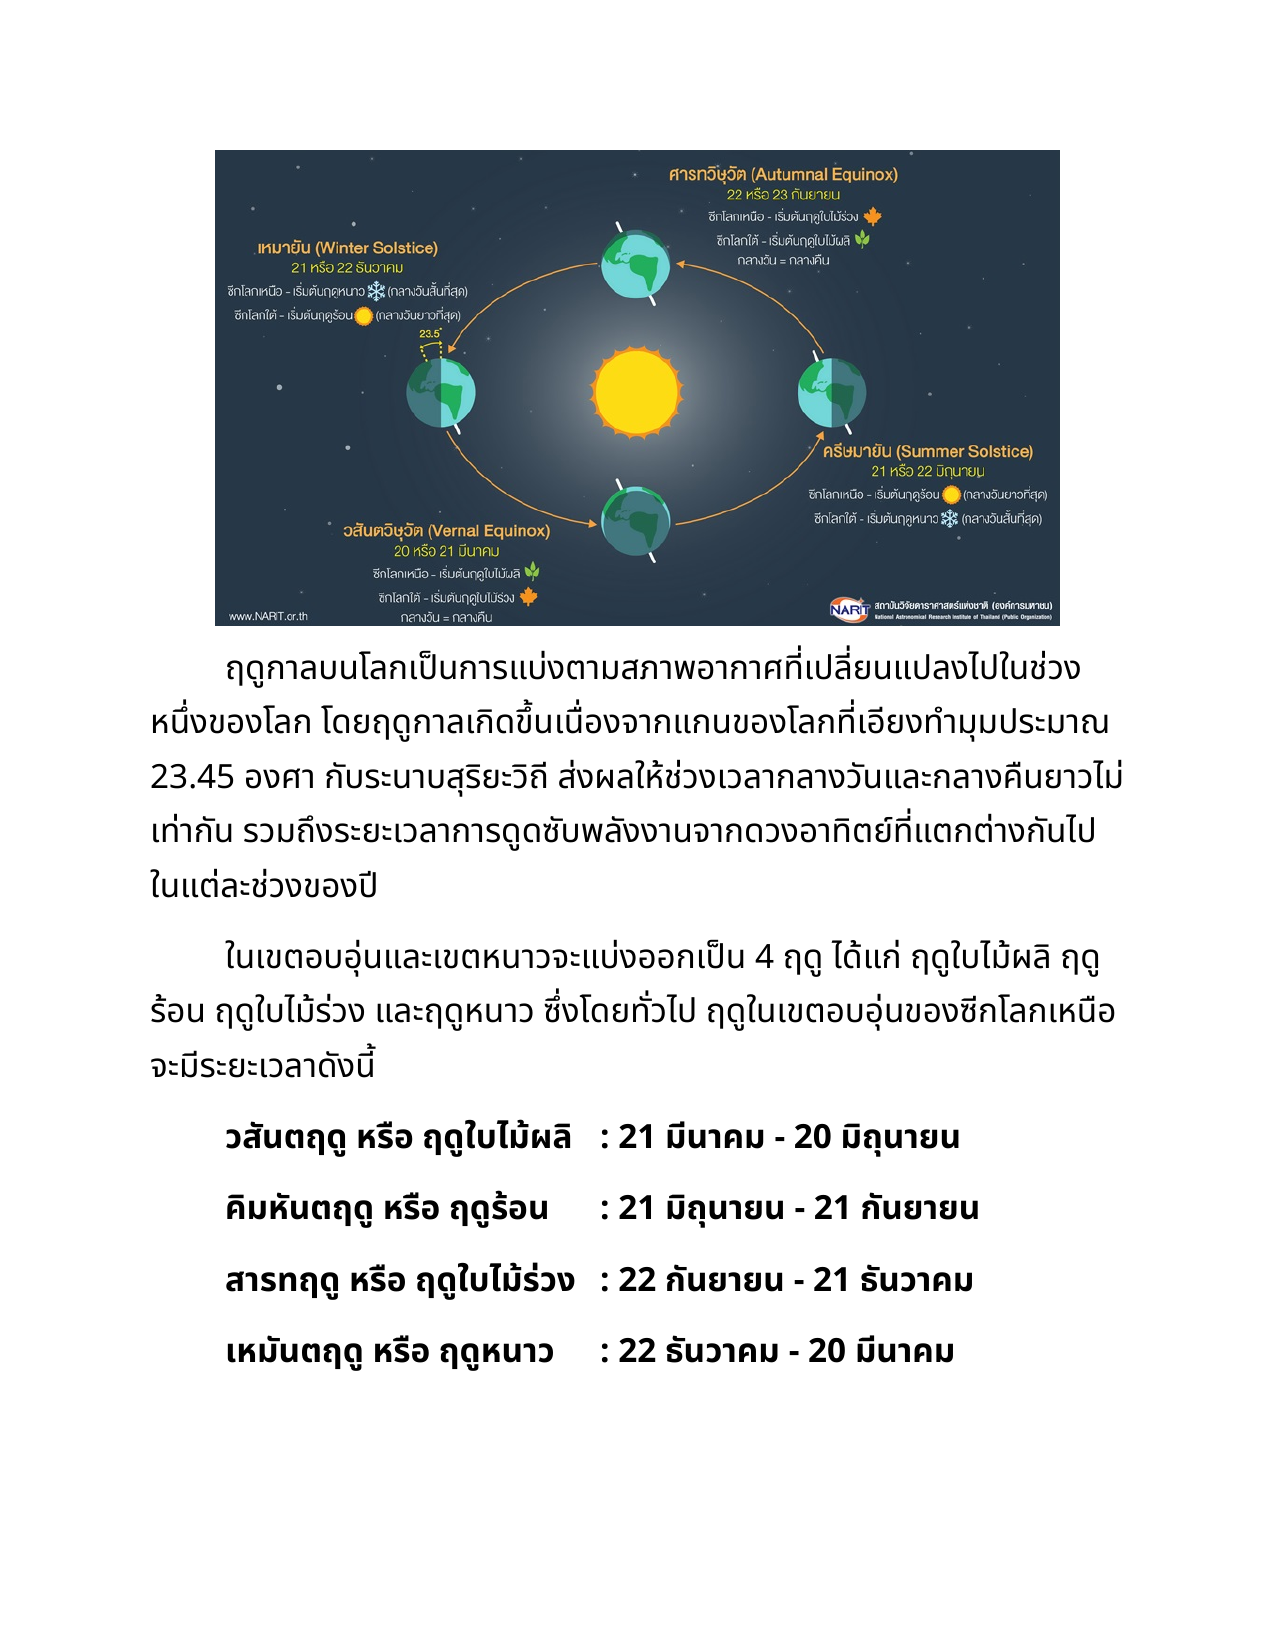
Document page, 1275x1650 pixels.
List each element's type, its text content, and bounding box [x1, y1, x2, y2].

text ฤดูกาลบนโลกเป็นการแบ่งตามสภาพอากาศที่เปลี่ยนแปลงไปในช่วงหนึ่งของโลก โดยฤดูกาลเกิดขึ้นเนื่องจากแกนของโลกที่เอียงทำมุมประมาณ 23.45 องศา กับระนาบสุริยะวิถี ส่งผลให้ช่วงเวลากลางวันและกลางคืนยาวไม่เท่ากัน รวมถึงระยะเวลาการดูดซับพลังงานจากดวงอาทิตย์ที่แตกต่างกันไปในแต่ละช่วงของปี [150, 644, 1125, 912]
picture [215, 150, 1060, 626]
text คิมหันตฤดู หรือ ฤดูร้อน : 21 มิถุนายน - 21 กันยายน [150, 1184, 1125, 1235]
text ในเขตอบอุ่นและเขตหนาวจะแบ่งออกเป็น 4 ฤดู ได้แก่ ฤดูใบไม้ผลิ ฤดูร้อน ฤดูใบไม้ร่วง และฤดูหนาว ซึ่งโดยทั่วไป ฤดูในเขตอบอุ่นของซีกโลกเหนือจะมีระยะเวลาดังนี้ [150, 933, 1125, 1092]
text เหมันตฤดู หรือ ฤดูหนาว : 22 ธันวาคม - 20 มีนาคม [150, 1327, 1125, 1377]
text วสันตฤดู หรือ ฤดูใบไม้ผลิ : 21 มีนาคม - 20 มิถุนายน [150, 1113, 1125, 1163]
text สารทฤดู หรือ ฤดูใบไม้ร่วง : 22 กันยายน - 21 ธันวาคม [150, 1255, 1125, 1306]
